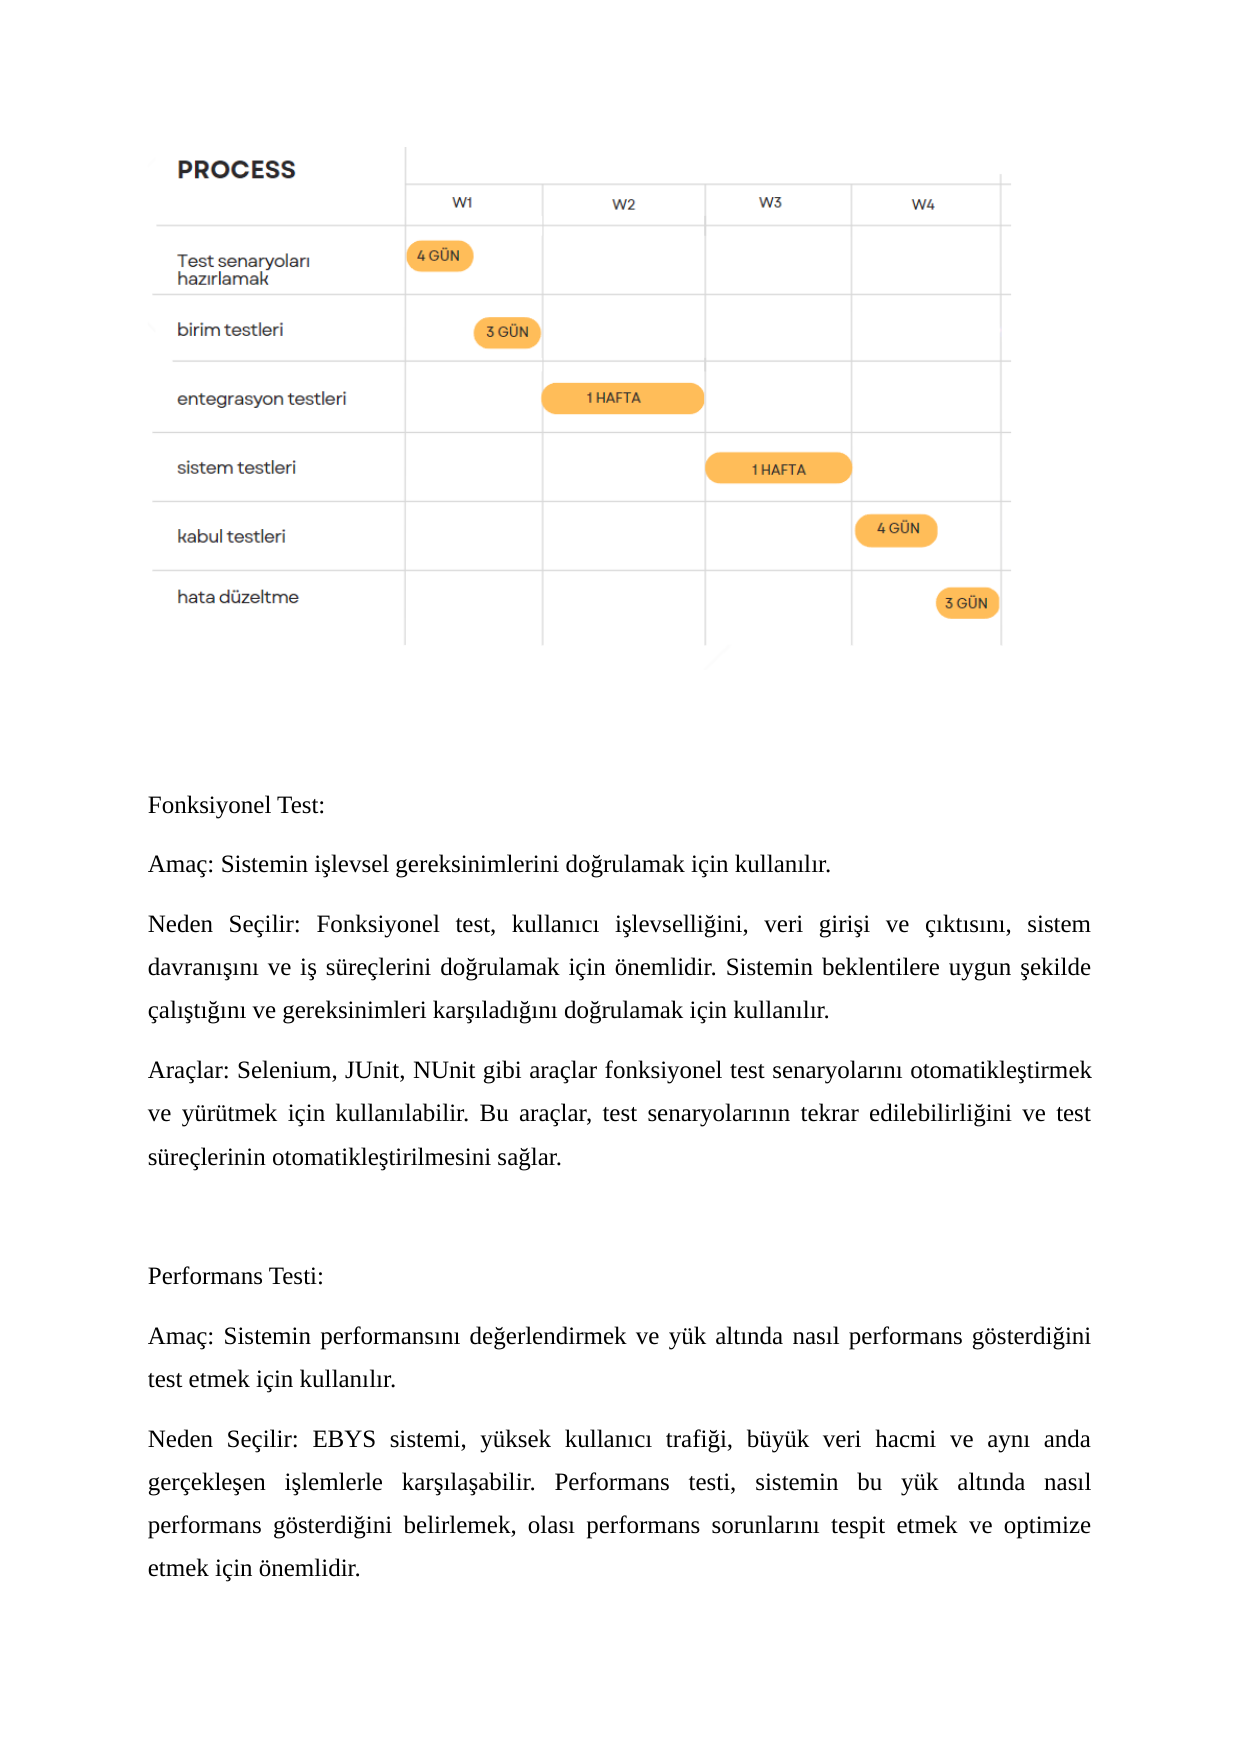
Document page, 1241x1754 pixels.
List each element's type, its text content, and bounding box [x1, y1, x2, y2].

text Neden Seçilir: Fonksiyonel test, kullanıcı işlevselliğini, veri girişi ve çıktısını, sistem davranışını ve iş süreçlerini doğrulamak için önemlidir. Sistemin beklentilere uygun şekilde çalıştığını ve gereksinimleri karşıladığını doğrulamak için kullanılır. [148, 909, 1093, 1024]
text Performans Testi: [148, 1261, 1093, 1290]
text Amaç: Sistemin performansını değerlendirmek ve yük altında nasıl performans gösterdiğini test etmek için kullanılır. [148, 1321, 1093, 1393]
text Amaç: Sistemin işlevsel gereksinimlerini doğrulamak için kullanılır. [148, 849, 1093, 878]
text Fonksiyonel Test: [148, 790, 1093, 818]
text Araçlar: Selenium, JUnit, NUnit gibi araçlar fonksiyonel test senaryolarını otomatikleştirmek ve yürütmek için kullanılabilir. Bu araçlar, test senaryolarının tekrar edilebilirliğini ve test süreçlerinin otomatikleştirilmesini sağlar. [148, 1055, 1093, 1170]
picture [147, 147, 1012, 670]
text Neden Seçilir: EBYS sistemi, yüksek kullanıcı trafiği, büyük veri hacmi ve aynı anda gerçekleşen işlemlerle karşılaşabilir. Performans testi, sistemin bu yük altında nasıl performans gösterdiğini belirlemek, olası performans sorunlarını tespit etmek ve optimize etmek için önemlidir. [148, 1424, 1093, 1582]
